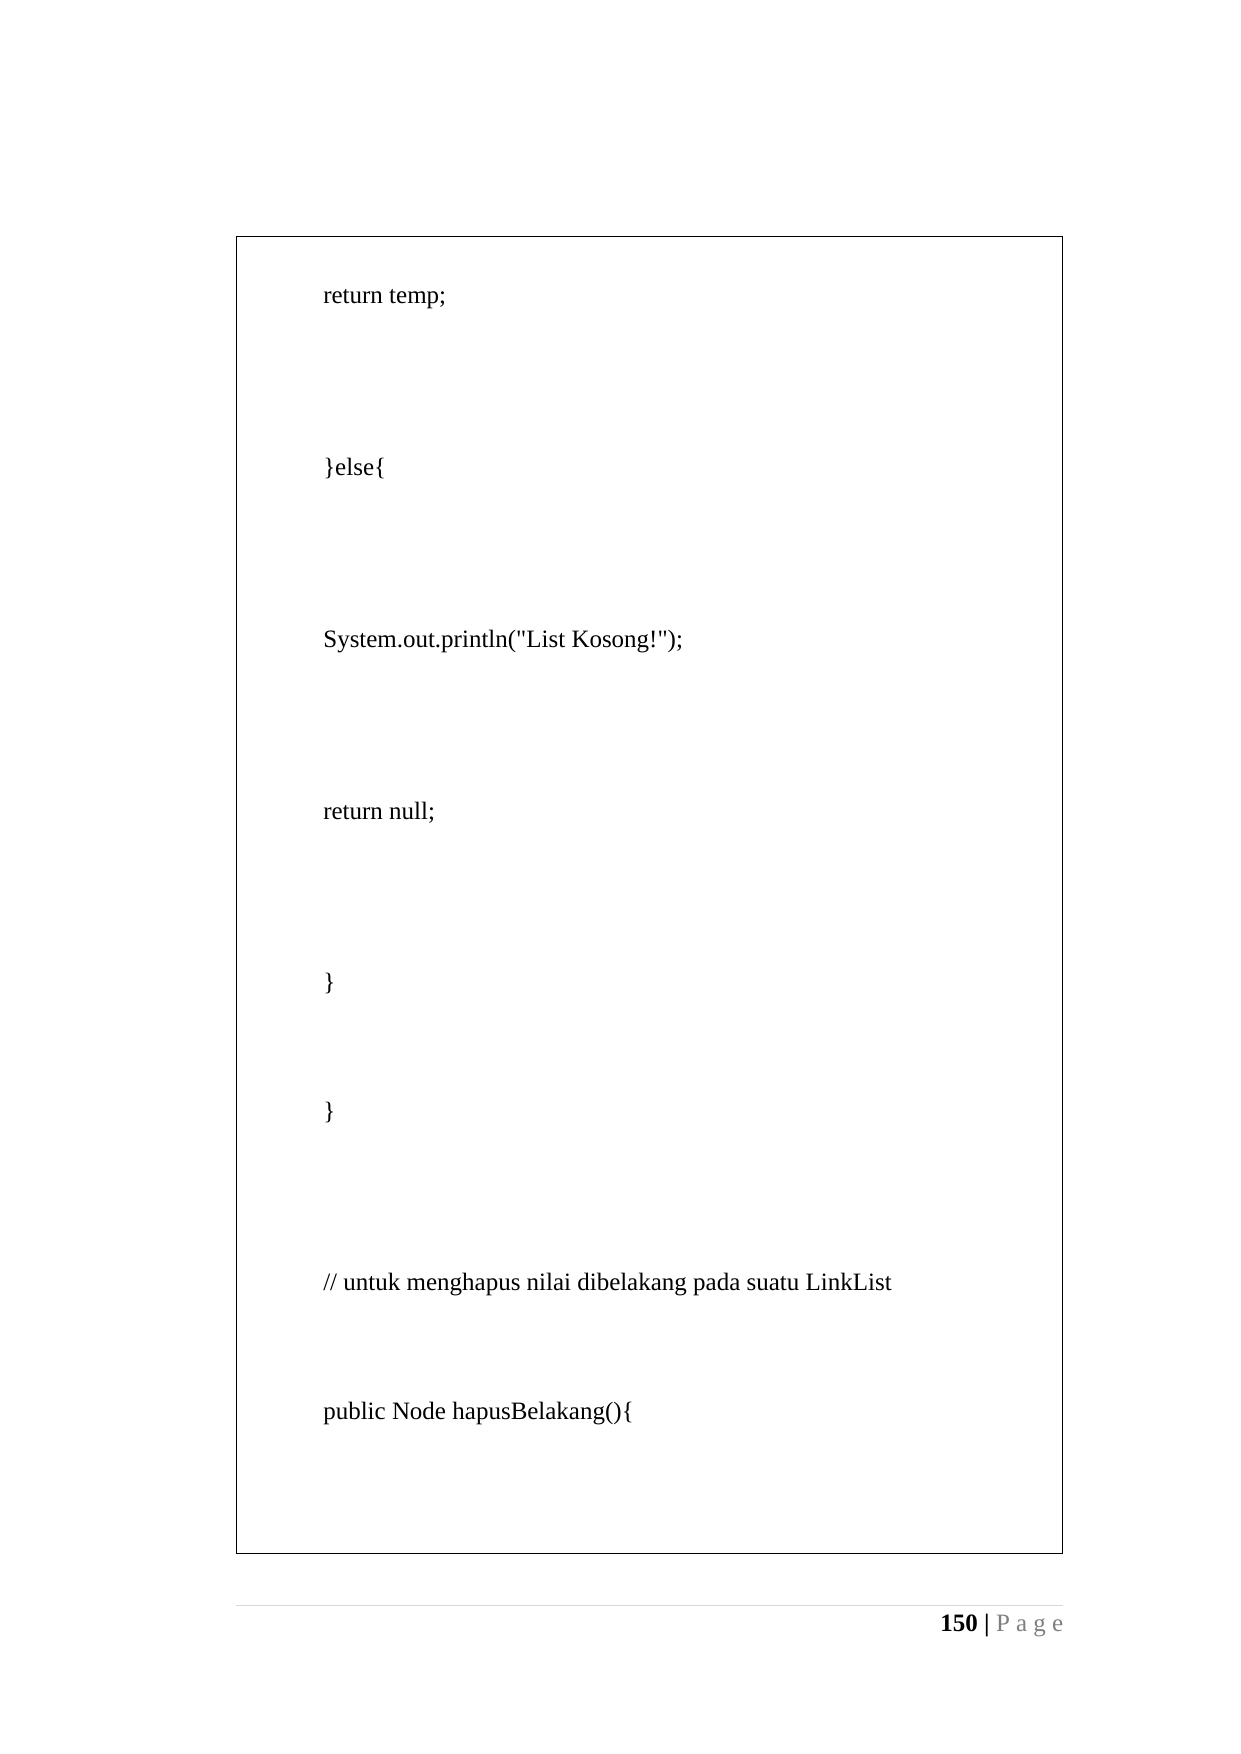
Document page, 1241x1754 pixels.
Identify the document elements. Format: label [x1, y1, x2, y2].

table_header [237, 237, 1062, 1553]
